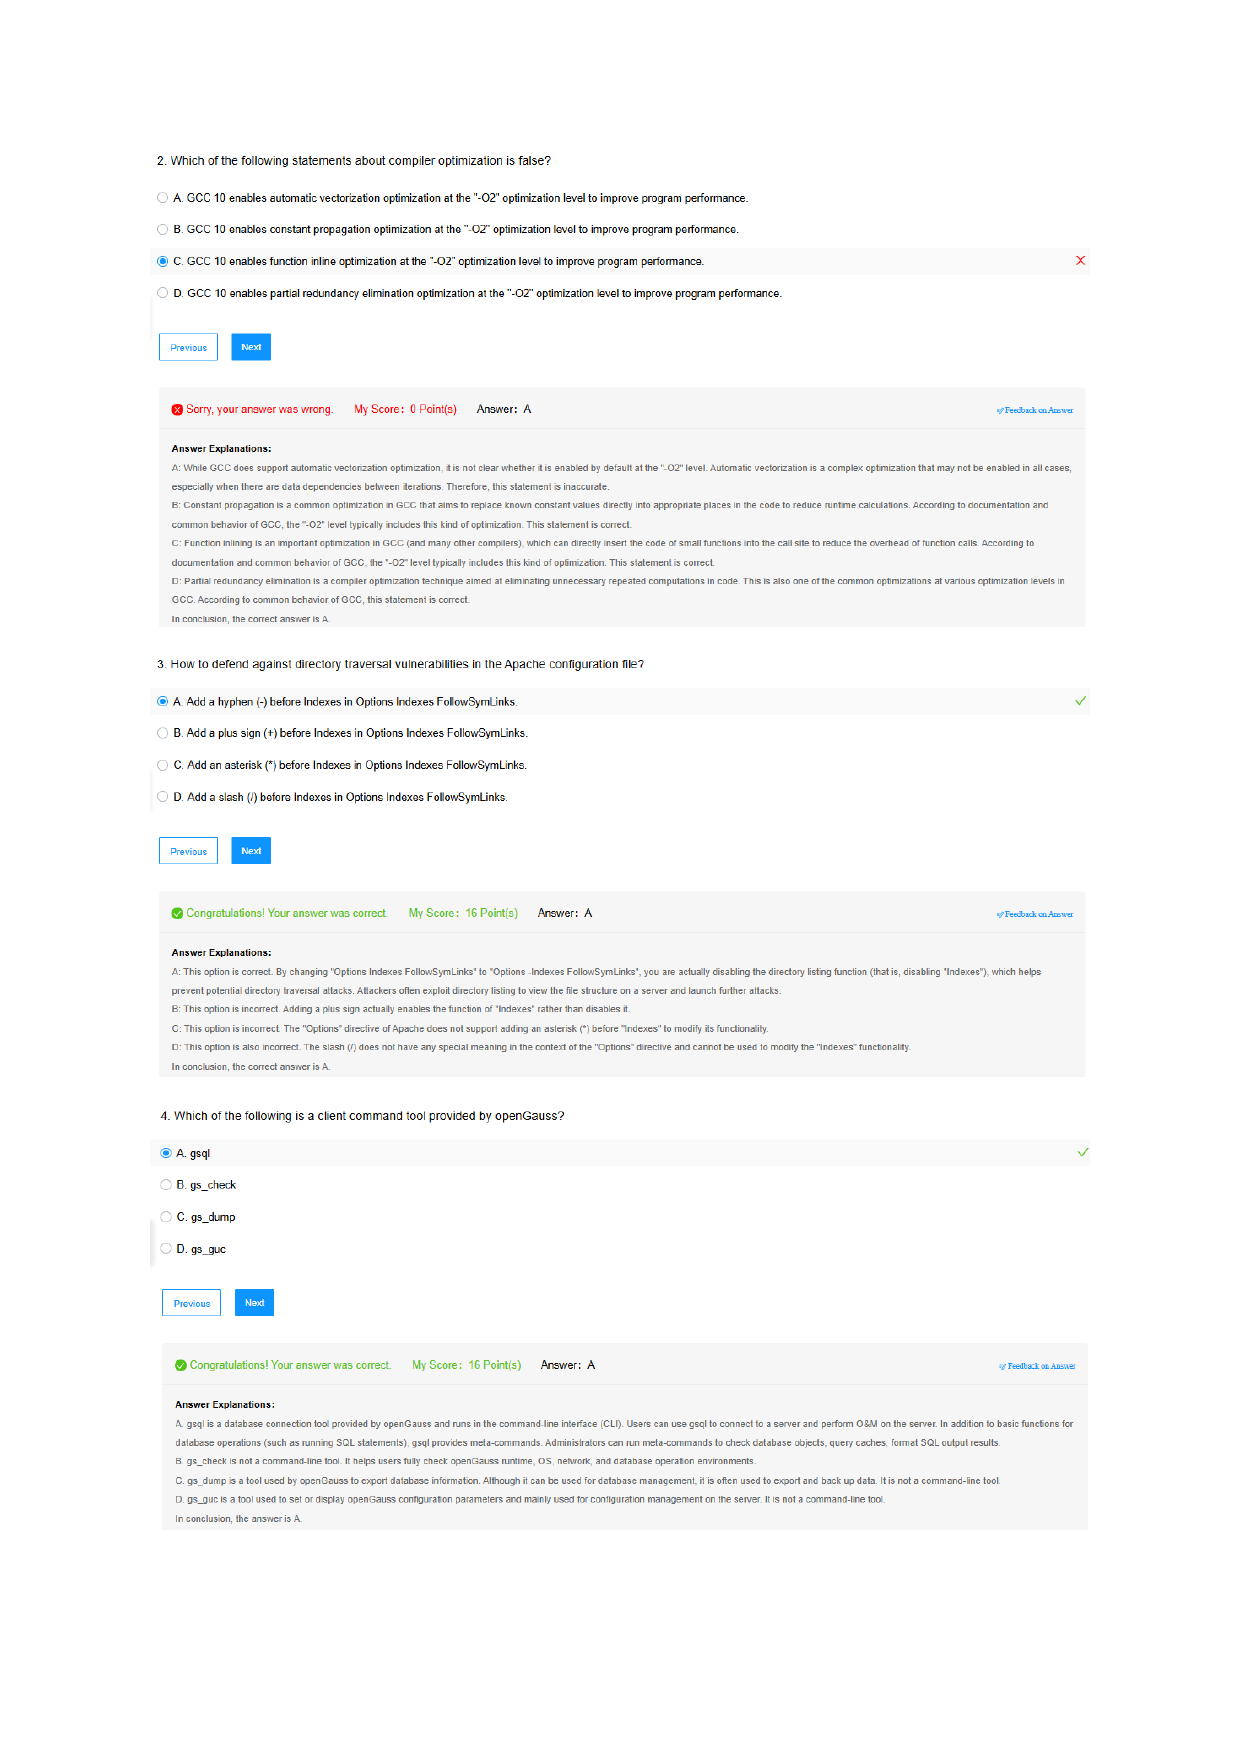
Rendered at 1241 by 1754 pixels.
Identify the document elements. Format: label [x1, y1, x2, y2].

picture [150, 150, 1091, 627]
picture [150, 1102, 1091, 1530]
picture [150, 652, 1091, 1077]
